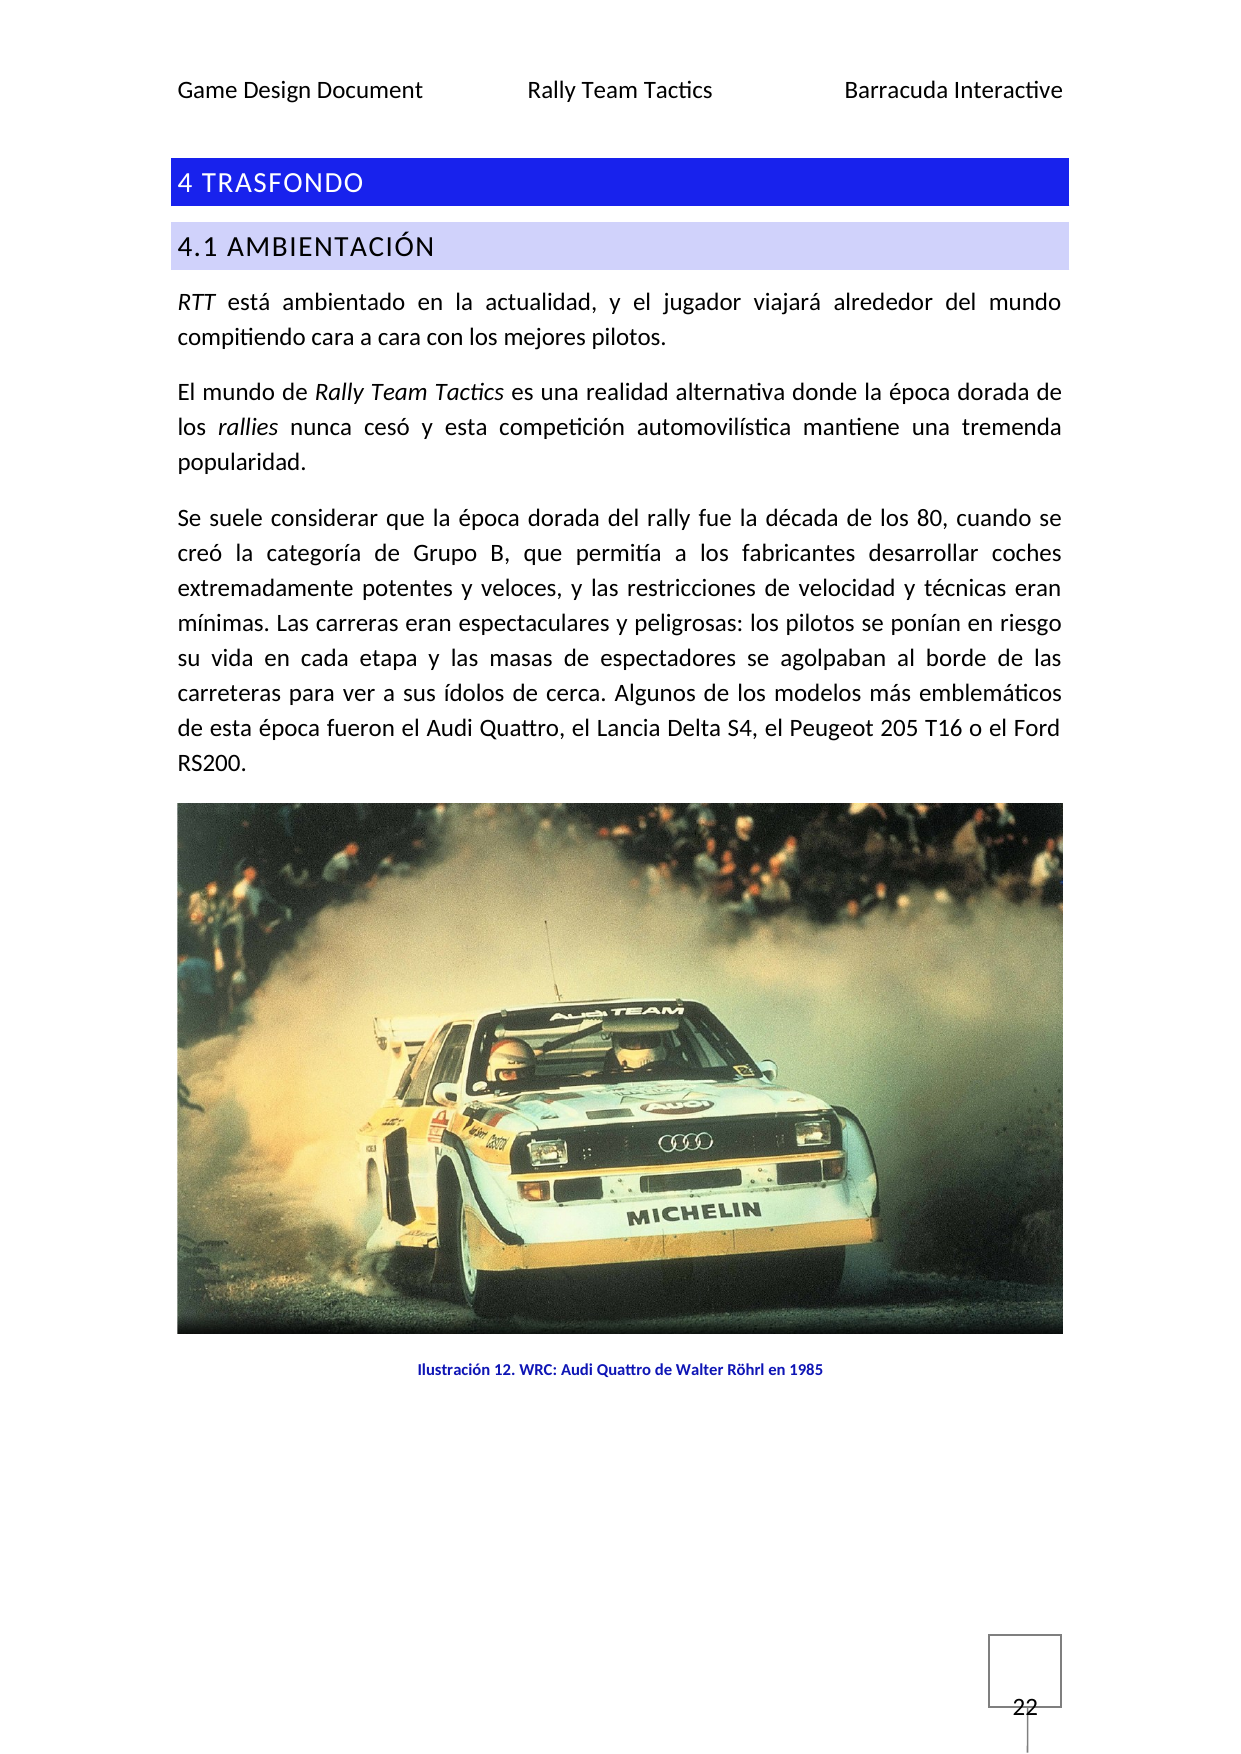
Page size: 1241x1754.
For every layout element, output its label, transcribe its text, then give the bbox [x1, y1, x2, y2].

subtitle 4.1 Ambientación [177, 228, 1063, 264]
text Se suele considerar que la época dorada del rally fue la década de los 80, cuando se creó la categoría de Grupo B, que permitía a los fabricantes desarrollar coches extremadamente potentes y veloces, y las restricciones de velocidad y técnicas eran mínimas. Las carreras eran espectaculares y peligrosas: los pilotos se ponían en riesgo su vida en cada etapa y las masas de espectadores se agolpaban al borde de las carreteras para ver a sus ídolos de cerca. Algunos de los modelos más emblemáticos de esta época fueron el Audi Quattro, el Lancia Delta S4, el Peugeot 205 T16 o el Ford RS200. [177, 502, 1063, 778]
picture [177, 803, 1063, 1334]
subtitle 4 Trasfondo [177, 164, 1063, 200]
text El mundo de Rally Team Tactics es una realidad alternativa donde la época dorada de los rallies nunca cesó y esta competición automovilística mantiene una tremenda popularidad. [177, 377, 1063, 477]
text RTT está ambientado en la actualidad, y el jugador viajará alrededor del mundo compitiendo cara a cara con los mejores pilotos. [177, 286, 1063, 351]
text Ilustración 12. WRC: Audi Quattro de Walter Röhrl en 1985 [177, 1359, 1063, 1379]
